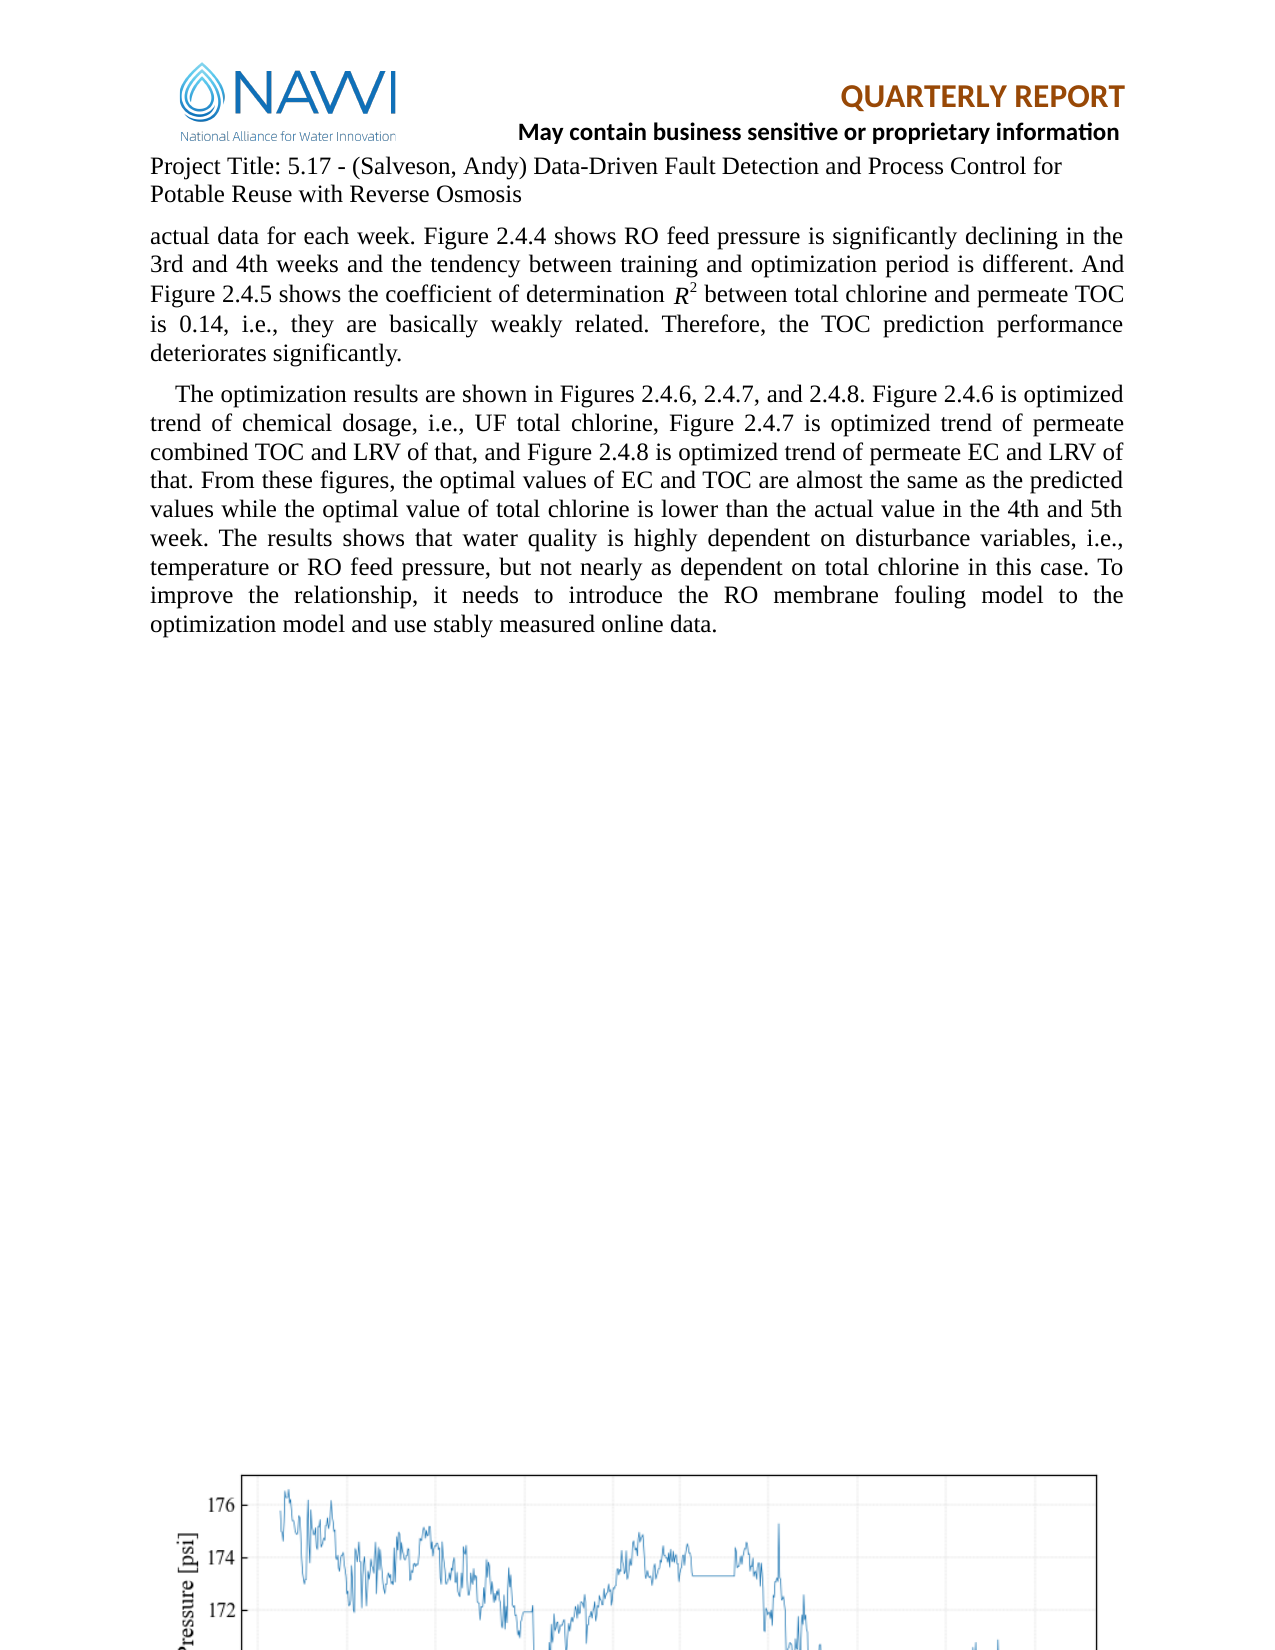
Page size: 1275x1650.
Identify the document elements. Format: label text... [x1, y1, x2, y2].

text The optimization results are shown in Figures 2.4.6, 2.4.7, and 2.4.8. Figure 2.4.6 is optimized trend of chemical dosage, i.e., UF total chlorine, Figure 2.4.7 is optimized trend of permeate combined TOC and LRV of that, and Figure 2.4.8 is optimized trend of permeate EC and LRV of that. From these figures, the optimal values of EC and TOC are almost the same as the predicted values while the optimal value of total chlorine is lower than the actual value in the 4th and 5th week. The results shows that water quality is highly dependent on disturbance variables, i.e., temperature or RO feed pressure, but not nearly as dependent on total chlorine in this case. To improve the relationship, it needs to introduce the RO membrane fouling model to the optimization model and use stably measured online data. [150, 379, 1125, 638]
picture [166, 1463, 1108, 1650]
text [150, 221, 1125, 367]
